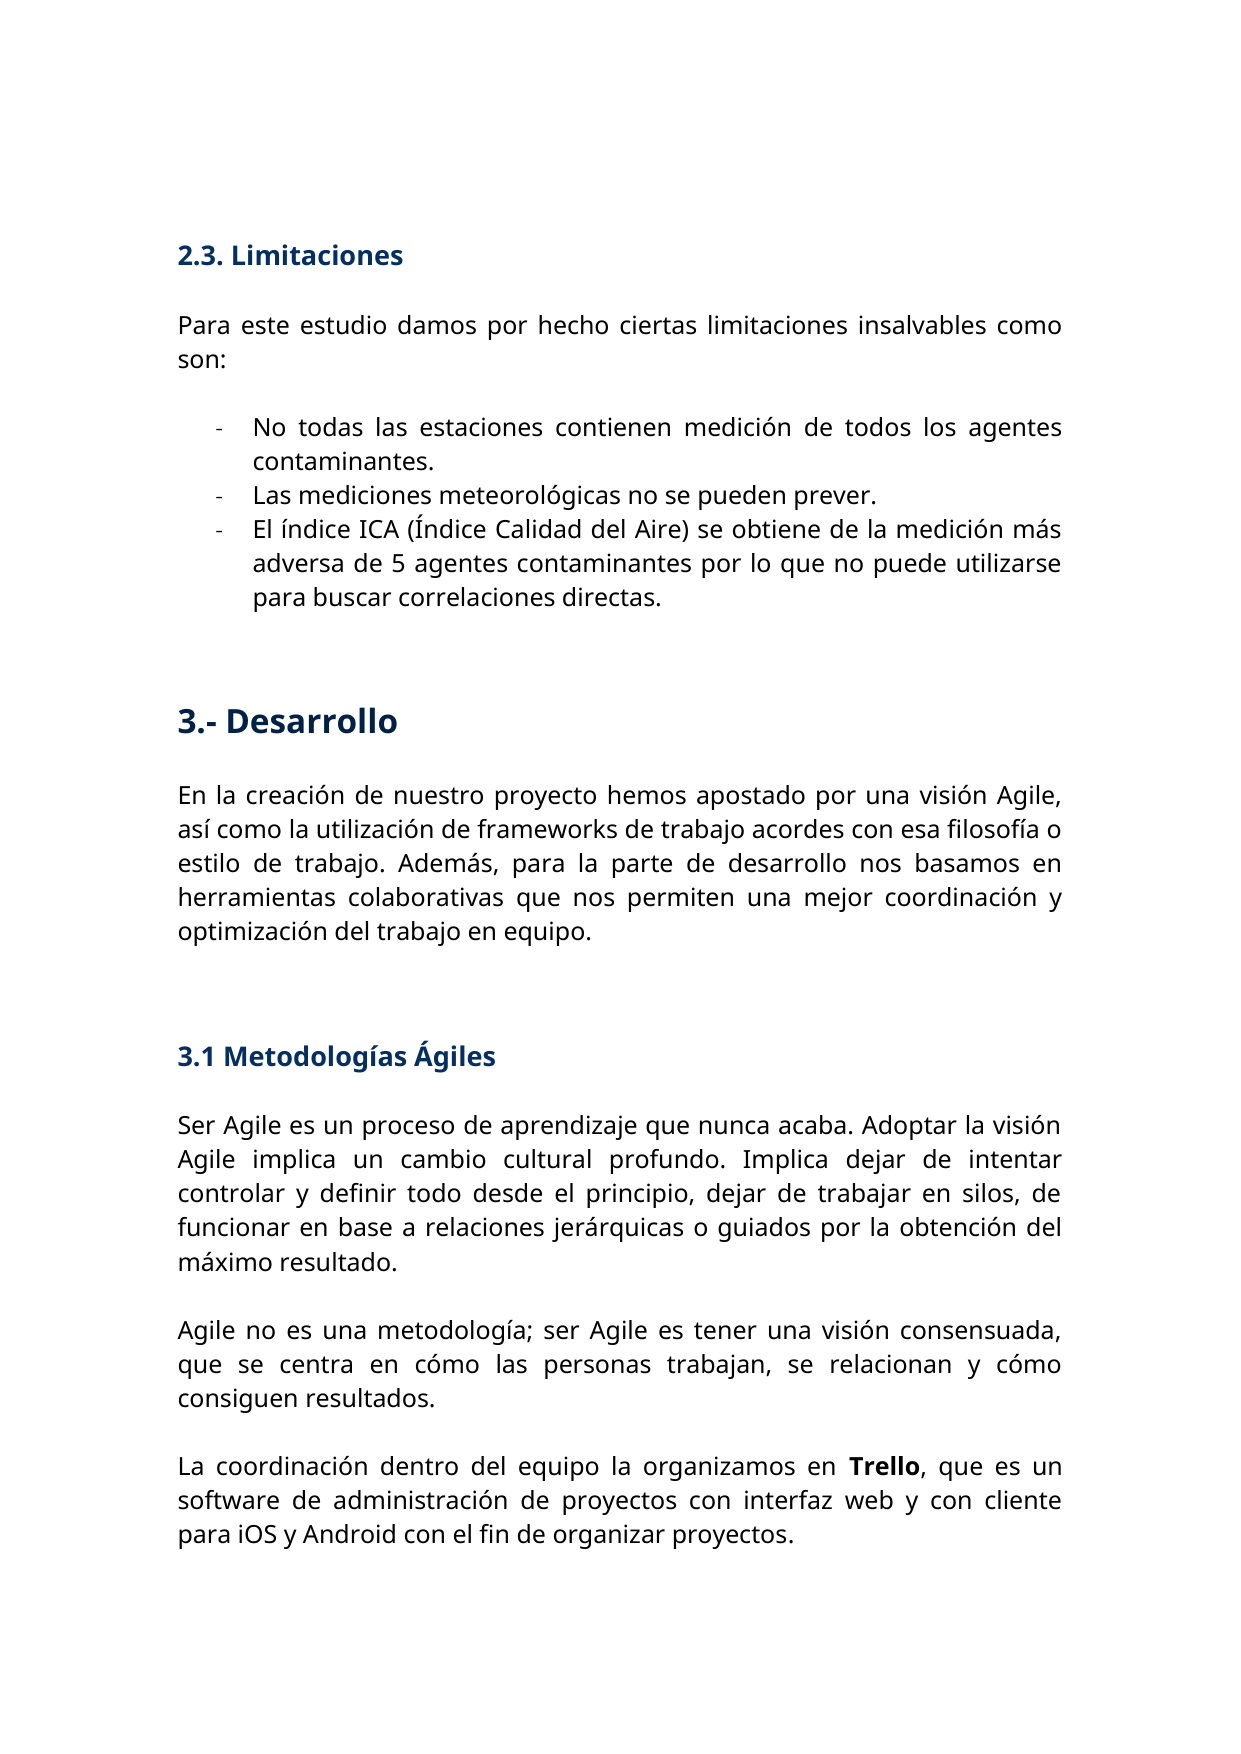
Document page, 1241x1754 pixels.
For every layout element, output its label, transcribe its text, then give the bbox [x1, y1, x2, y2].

subtitle 3.1 Metodologías Ágiles [177, 1037, 1063, 1074]
text En la creación de nuestro proyecto hemos apostado por una visión Agile, así como la utilización de frameworks de trabajo acordes con esa filosofía o estilo de trabajo. Además, para la parte de desarrollo nos basamos en herramientas colaborativas que nos permiten una mejor coordinación y optimización del trabajo en equipo. [177, 778, 1063, 948]
text Ser Agile es un proceso de aprendizaje que nunca acaba. Adoptar la visión Agile implica un cambio cultural profundo. Implica dejar de intentar controlar y definir todo desde el principio, dejar de trabajar en silos, de funcionar en base a relaciones jerárquicas o guiados por la obtención del máximo resultado. [177, 1108, 1063, 1278]
list Las mediciones meteorológicas no se pueden prever. [215, 478, 1063, 512]
list No todas las estaciones contienen medición de todos los agentes contaminantes. [215, 410, 1063, 478]
text La coordinación dentro del equipo la organizamos en Trello, que es un software de administración de proyectos con interfaz web y con cliente para iOS y Android con el fin de organizar proyectos​. [177, 1448, 1063, 1551]
text Agile no es una metodología; ser Agile es tener una visión consensuada, que se centra en cómo las personas trabajan, se relacionan y cómo consiguen resultados. [177, 1312, 1063, 1414]
text Para este estudio damos por hecho ciertas limitaciones insalvables como son: [177, 308, 1063, 376]
subtitle 3.- Desarrollo [177, 698, 1063, 744]
subtitle 2.3. Limitaciones [177, 237, 1063, 273]
list El índice ICA (Índice Calidad del Aire) se obtiene de la medición más adversa de 5 agentes contaminantes por lo que no puede utilizarse para buscar correlaciones directas. [215, 512, 1063, 614]
